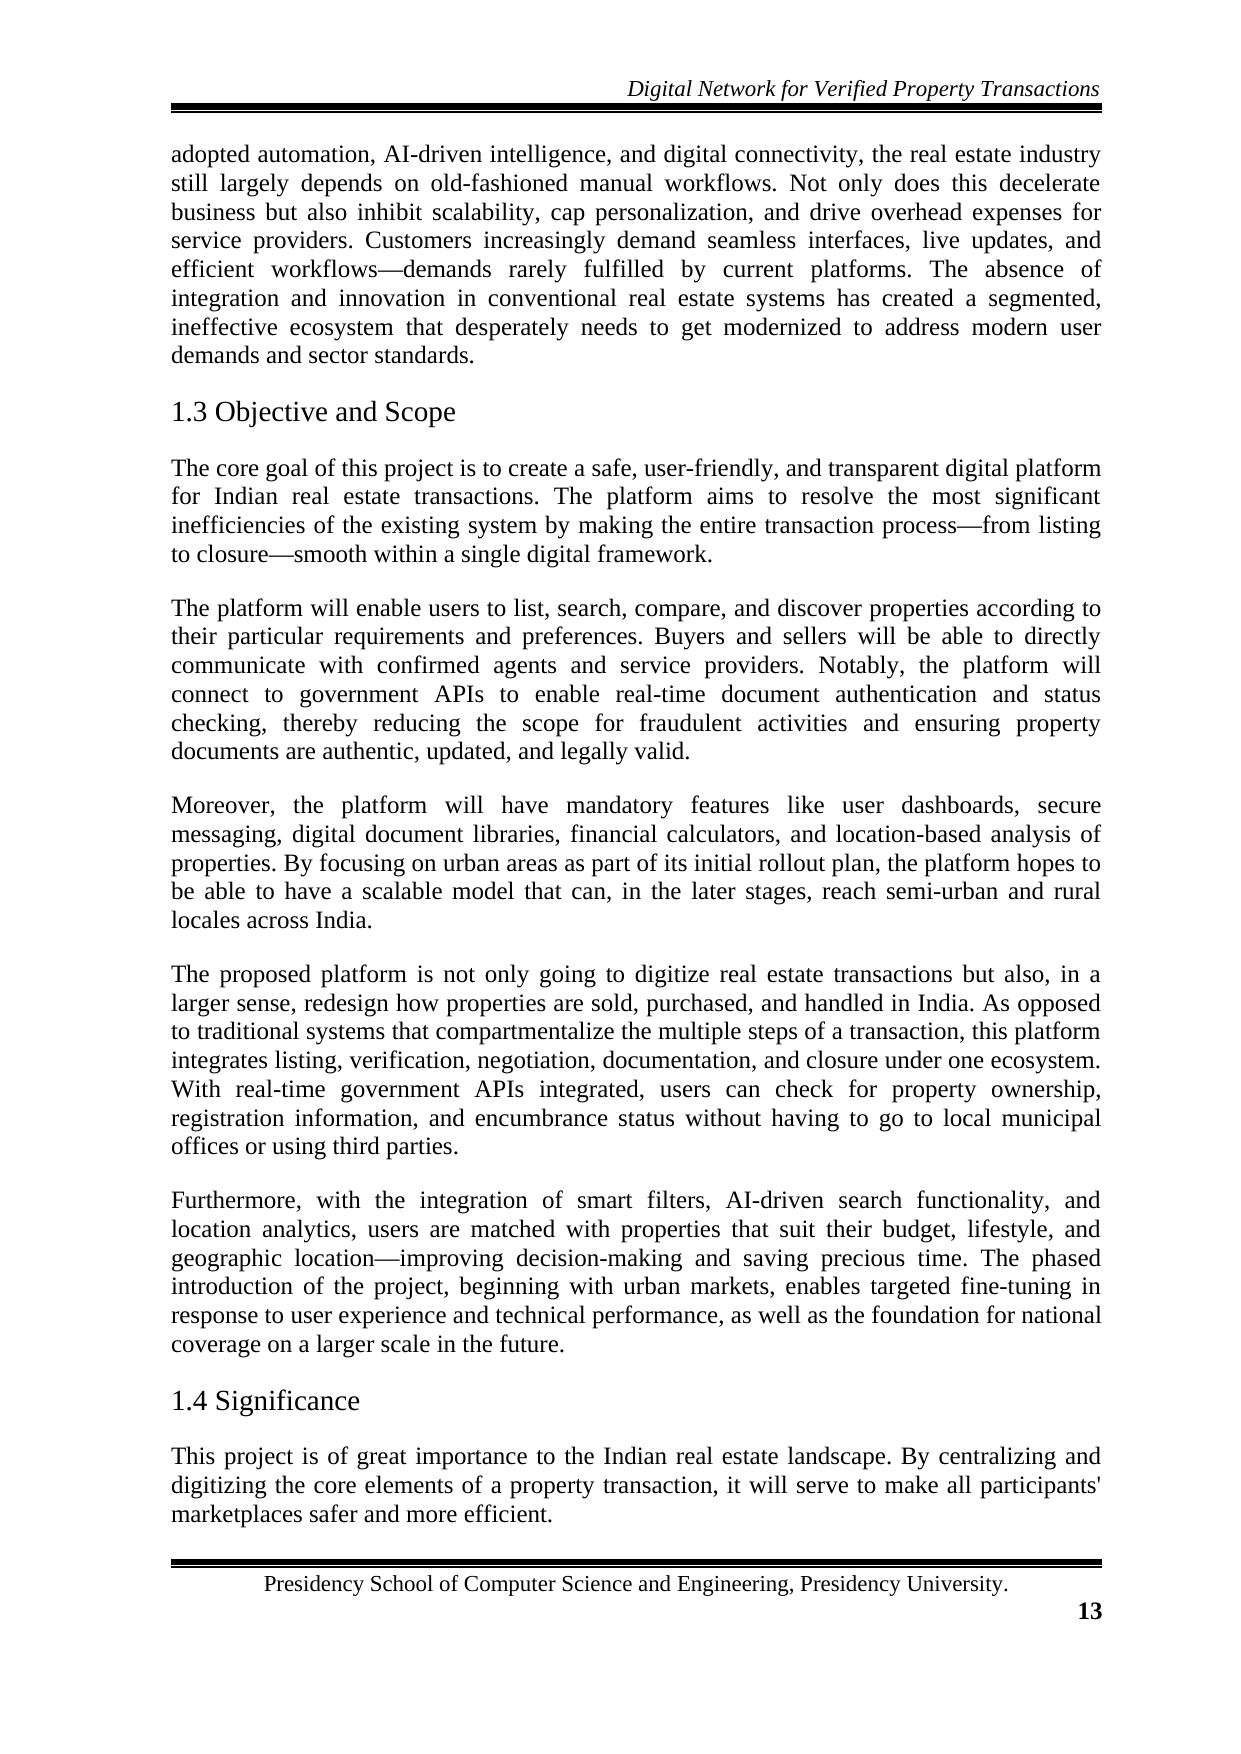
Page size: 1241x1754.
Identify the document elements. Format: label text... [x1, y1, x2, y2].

text 1.3 Objective and Scope [171, 394, 1102, 428]
text The proposed platform is not only going to digitize real estate transactions but also, in a larger sense, redesign how properties are sold, purchased, and handled in India. As opposed to traditional systems that compartmentalize the multiple steps of a transaction, this platform integrates listing, verification, negotiation, documentation, and closure under one ecosystem. With real-time government APIs integrated, users can check for property ownership, registration information, and encumbrance status without having to go to local municipal offices or using third parties. [171, 959, 1102, 1160]
text Moreover, the platform will have mandatory features like user dashboards, secure messaging, digital document libraries, financial calculators, and location-based analysis of properties. By focusing on urban areas as part of its initial rollout plan, the platform hopes to be able to have a scalable model that can, in the later stages, reach semi-urban and rural locales across India. [171, 790, 1102, 934]
text The core goal of this project is to create a safe, user-friendly, and transparent digital platform for Indian real estate transactions. The platform aims to resolve the most significant inefficiencies of the existing system by making the entire transaction process—from listing to closure—smooth within a single digital framework. [171, 453, 1102, 568]
text 1.4 Significance [171, 1383, 1102, 1416]
text This project is of great importance to the Indian real estate landscape. By centralizing and digitizing the core elements of a property transaction, it will serve to make all participants' marketplaces safer and more efficient. [171, 1441, 1102, 1527]
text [171, 139, 1102, 369]
text Furthermore, with the integration of smart filters, AI-driven search functionality, and location analytics, users are matched with properties that suit their budget, lifestyle, and geographic location—improving decision-making and saving precious time. The phased introduction of the project, beginning with urban markets, enables targeted fine-tuning in response to user experience and technical performance, as well as the foundation for national coverage on a larger scale in the future. [171, 1185, 1102, 1358]
text The platform will enable users to list, search, compare, and discover properties according to their particular requirements and preferences. Buyers and sellers will be able to directly communicate with confirmed agents and service providers. Notably, the platform will connect to government APIs to enable real-time document authentication and status checking, thereby reducing the scope for fraudulent activities and ensuring property documents are authentic, updated, and legally valid. [171, 593, 1102, 765]
